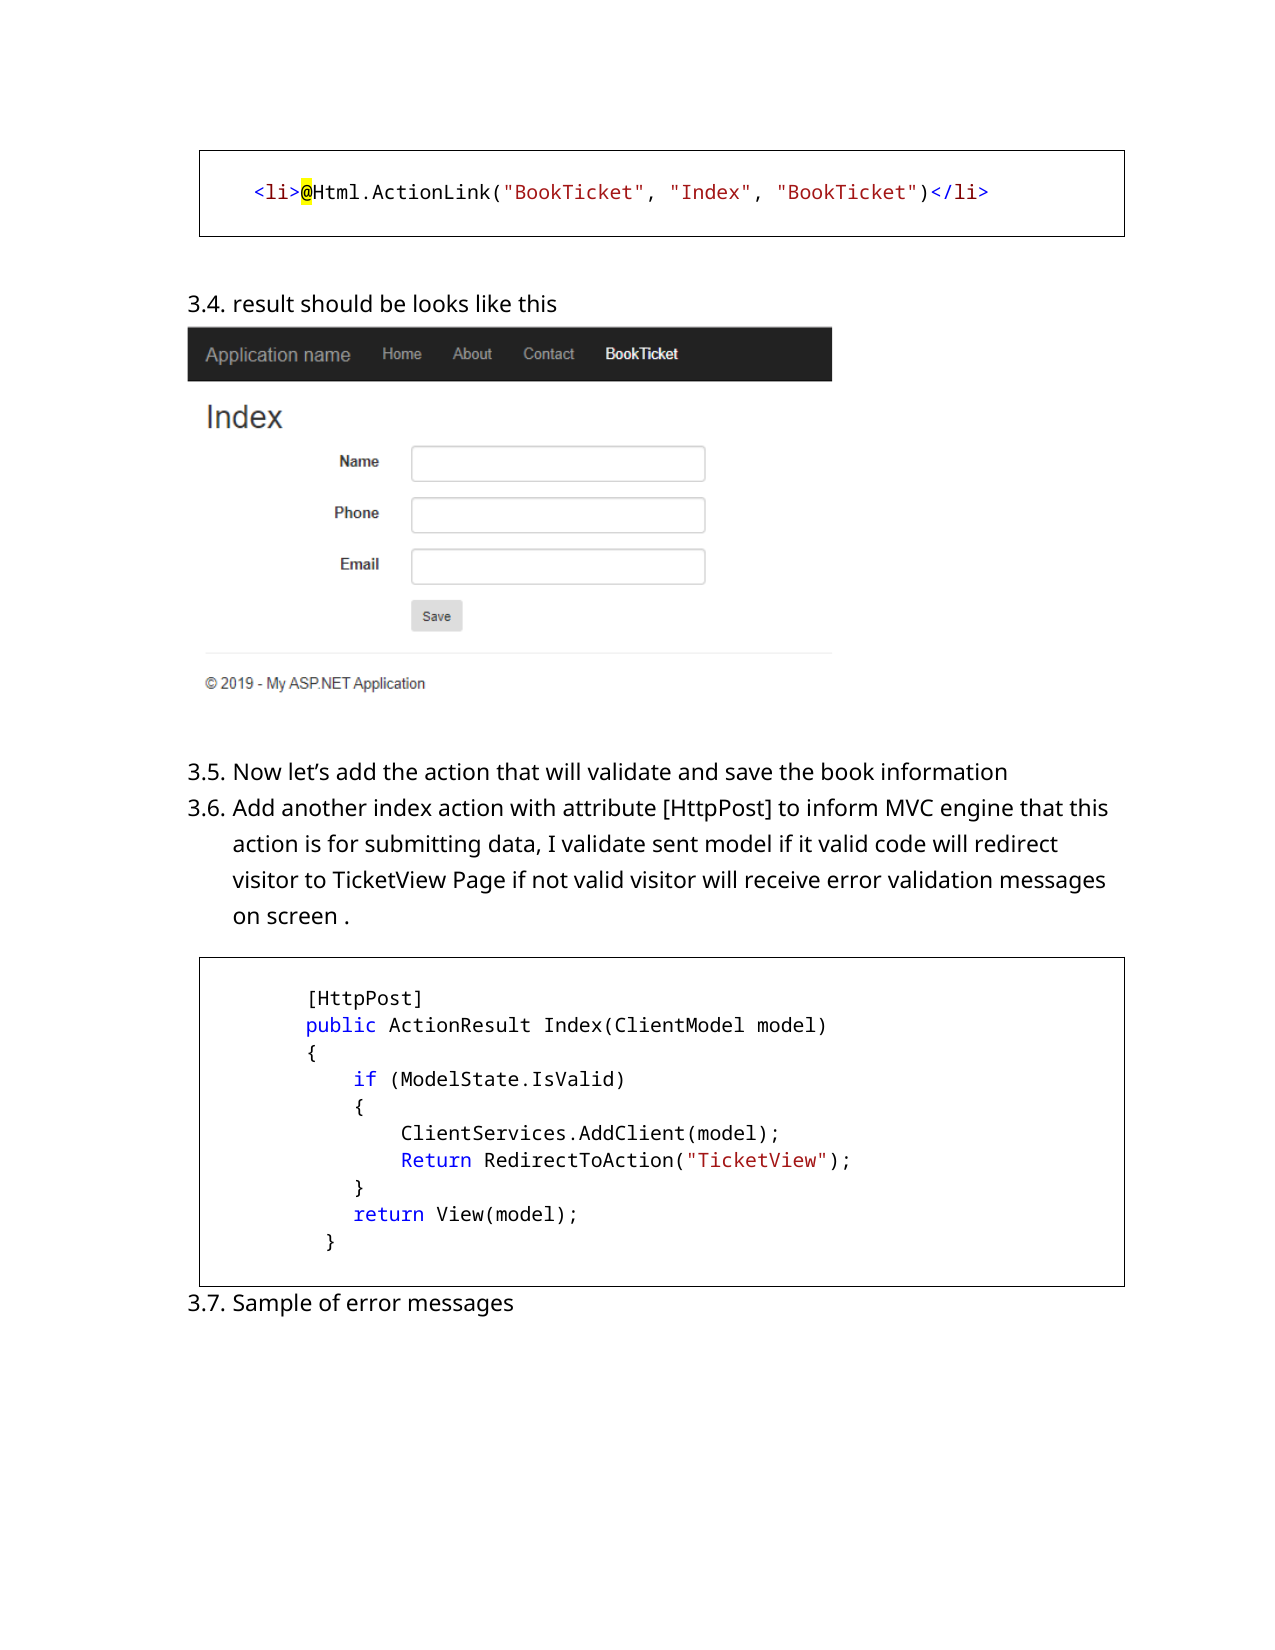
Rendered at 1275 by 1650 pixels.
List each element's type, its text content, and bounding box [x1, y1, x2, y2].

list result should be looks like this [187, 288, 1125, 319]
picture [187, 323, 833, 752]
list Now let’s add the action that will validate and save the book information [187, 756, 1125, 787]
table_header <li>@Html.ActionLink("BookTicket", "Index", "BookTicket")</li> [200, 151, 1124, 236]
table_header [HttpPost] public ActionResult Index(ClientModel model) { if (ModelState.IsValid) { ClientServices.AddClient(model); Return RedirectToAction("TicketView"); } return View(model); } [200, 958, 1124, 1286]
list Add another index action with attribute [HttpPost] to inform MVC engine that this action is for submitting data, I validate sent model if it valid code will redirect visitor to TicketView Page if not valid visitor will receive error validation messages on screen . [187, 792, 1125, 931]
list Sample of error messages [187, 1287, 1125, 1318]
